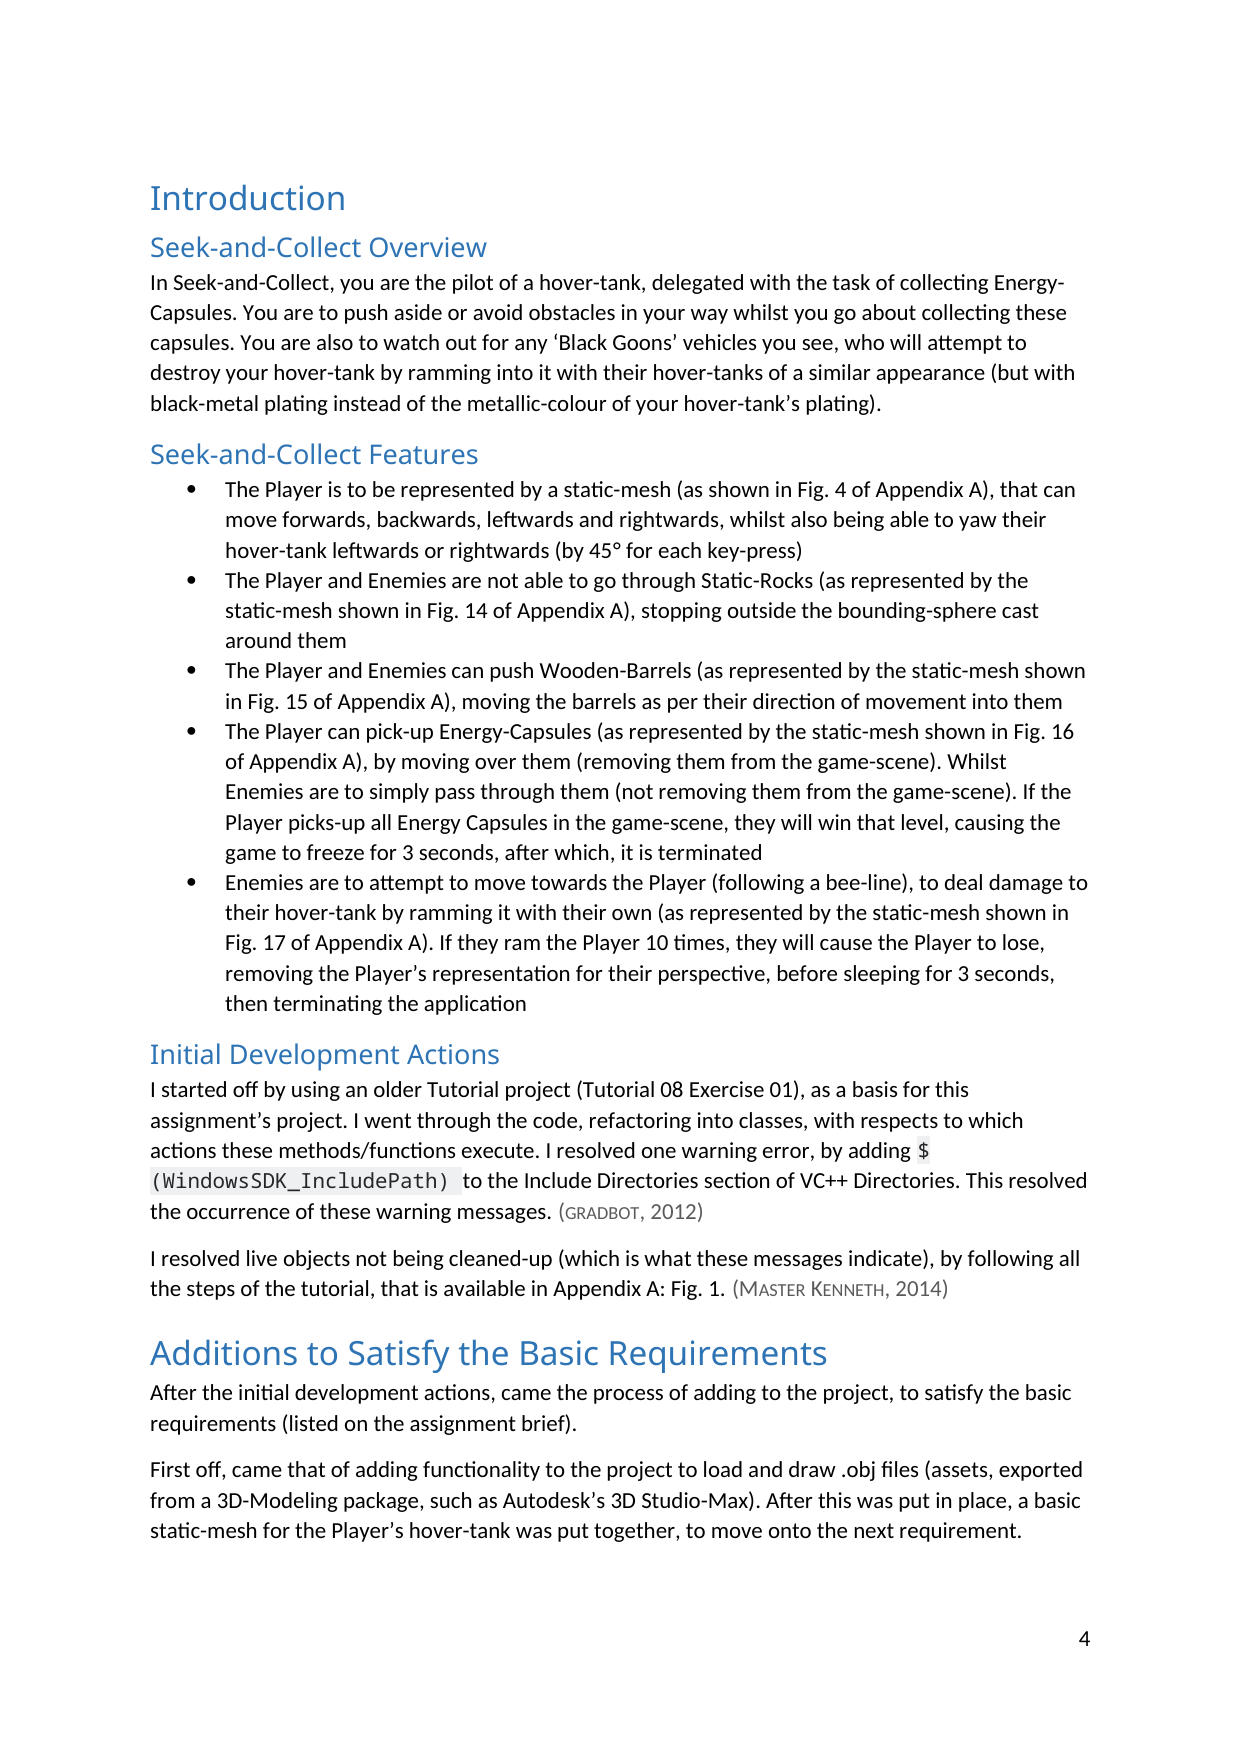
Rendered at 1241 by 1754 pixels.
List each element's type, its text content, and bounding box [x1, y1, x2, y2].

text In Seek-and-Collect, you are the pilot of a hover-tank, delegated with the task of collecting Energy- Capsules. You are to push aside or avoid obstacles in your way whilst you go about collecting these capsules. You are also to watch out for any ‘Black Goons’ vehicles you see, who will attempt to destroy your hover-tank by ramming into it with their hover-tanks of a similar appearance (but with black-metal plating instead of the metallic-colour of your hover-tank’s plating). [150, 268, 1090, 417]
subtitle Seek-and-Collect Overview [150, 228, 1090, 265]
list The Player and Enemies are not able to go through Static-Rocks (as represented by the static-mesh shown in Fig. 14 of Appendix A), stopping outside the bounding-sphere cast around them [187, 566, 1090, 654]
subtitle Seek-and-Collect Features [150, 436, 1090, 472]
list Enemies are to attempt to move towards the Player (following a bee-line), to deal damage to their hover-tank by ramming it with their own (as represented by the static-mesh shown in Fig. 17 of Appendix A). If they ram the Player 10 times, they will cause the Player to lose, removing the Player’s representation for their perspective, before sleeping for 3 seconds, then terminating the application [187, 868, 1090, 1017]
text I resolved live objects not being cleaned-up (which is what these messages indicate), by following all the steps of the tutorial, that is available in Appendix A: Fig. 1. (Master Kenneth, 2014) [150, 1244, 1090, 1302]
text After the initial development actions, came the process of adding to the project, to satisfy the basic requirements (listed on the assignment brief). [150, 1378, 1090, 1437]
list The Player is to be represented by a static-mesh (as shown in Fig. 4 of Appendix A), that can move forwards, backwards, leftwards and rightwards, whilst also being able to yaw their hover-tank leftwards or rightwards (by 45° for each key-press) [187, 475, 1090, 564]
text I started off by using an older Tutorial project (Tutorial 08 Exercise 01), as a basis for this assignment’s project. I went through the code, refactoring into classes, with respects to which actions these methods/functions execute. I resolved one warning error, by adding $(WindowsSDK_IncludePath) to the Include Directories section of VC++ Directories. This resolved the occurrence of these warning messages. (gradbot, 2012) [150, 1076, 1090, 1225]
subtitle Introduction [150, 175, 1090, 220]
subtitle Initial Development Actions [150, 1036, 1090, 1073]
list The Player can pick-up Energy-Capsules (as represented by the static-mesh shown in Fig. 16 of Appendix A), by moving over them (removing them from the game-scene). Whilst Enemies are to simply pass through them (not removing them from the game-scene). If the Player picks-up all Energy Capsules in the game-scene, they will win that level, causing the game to freeze for 3 seconds, after which, it is terminated [187, 717, 1090, 866]
list The Player and Enemies can push Wooden-Barrels (as represented by the static-mesh shown in Fig. 15 of Appendix A), moving the barrels as per their direction of movement into them [187, 657, 1090, 715]
text First off, came that of adding functionality to the project to load and draw .obj files (assets, exported from a 3D-Modeling package, such as Autodesk’s 3D Studio-Max). After this was put in place, a basic static-mesh for the Player’s hover-tank was put together, to move onto the next requirement. [150, 1456, 1090, 1544]
subtitle Additions to Satisfy the Basic Requirements [150, 1329, 1090, 1375]
